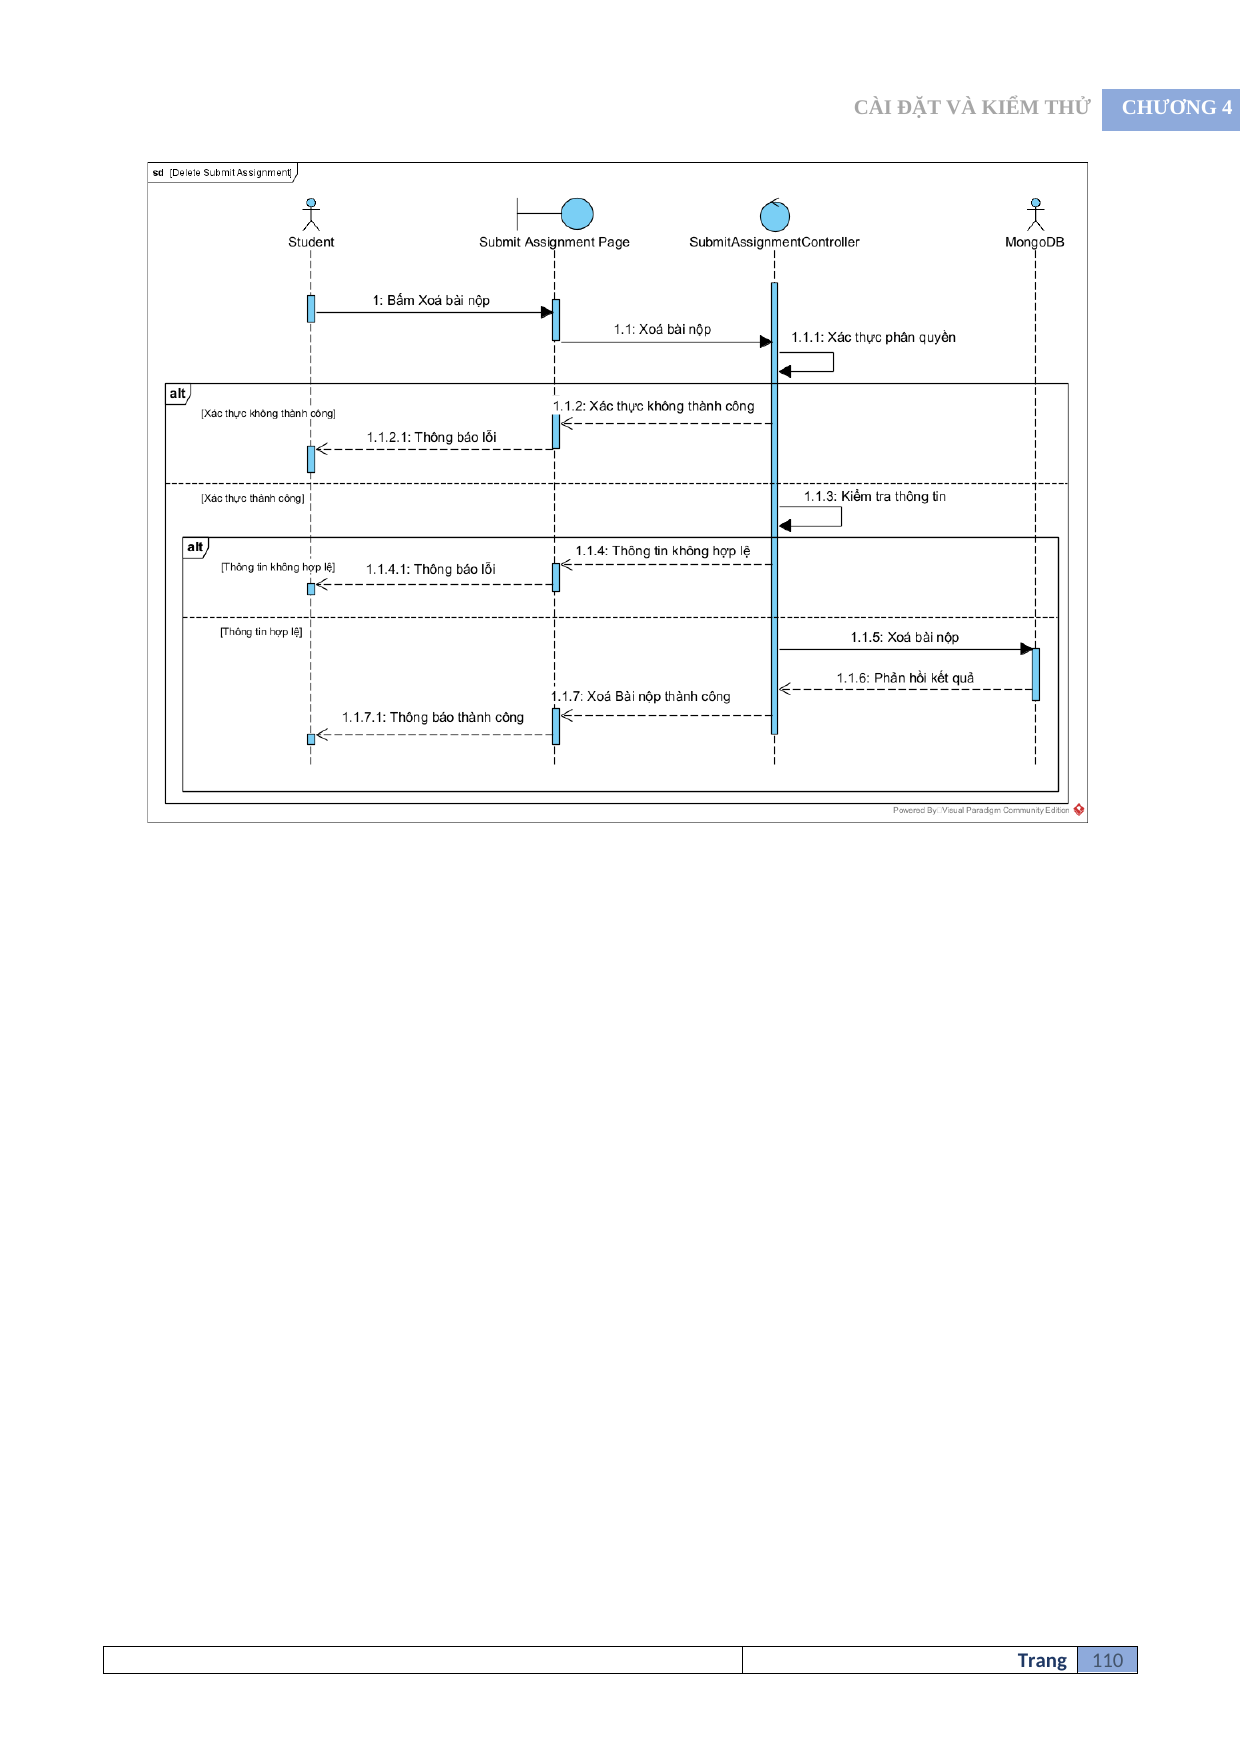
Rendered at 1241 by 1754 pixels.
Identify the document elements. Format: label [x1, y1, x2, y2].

picture [147, 162, 1088, 823]
